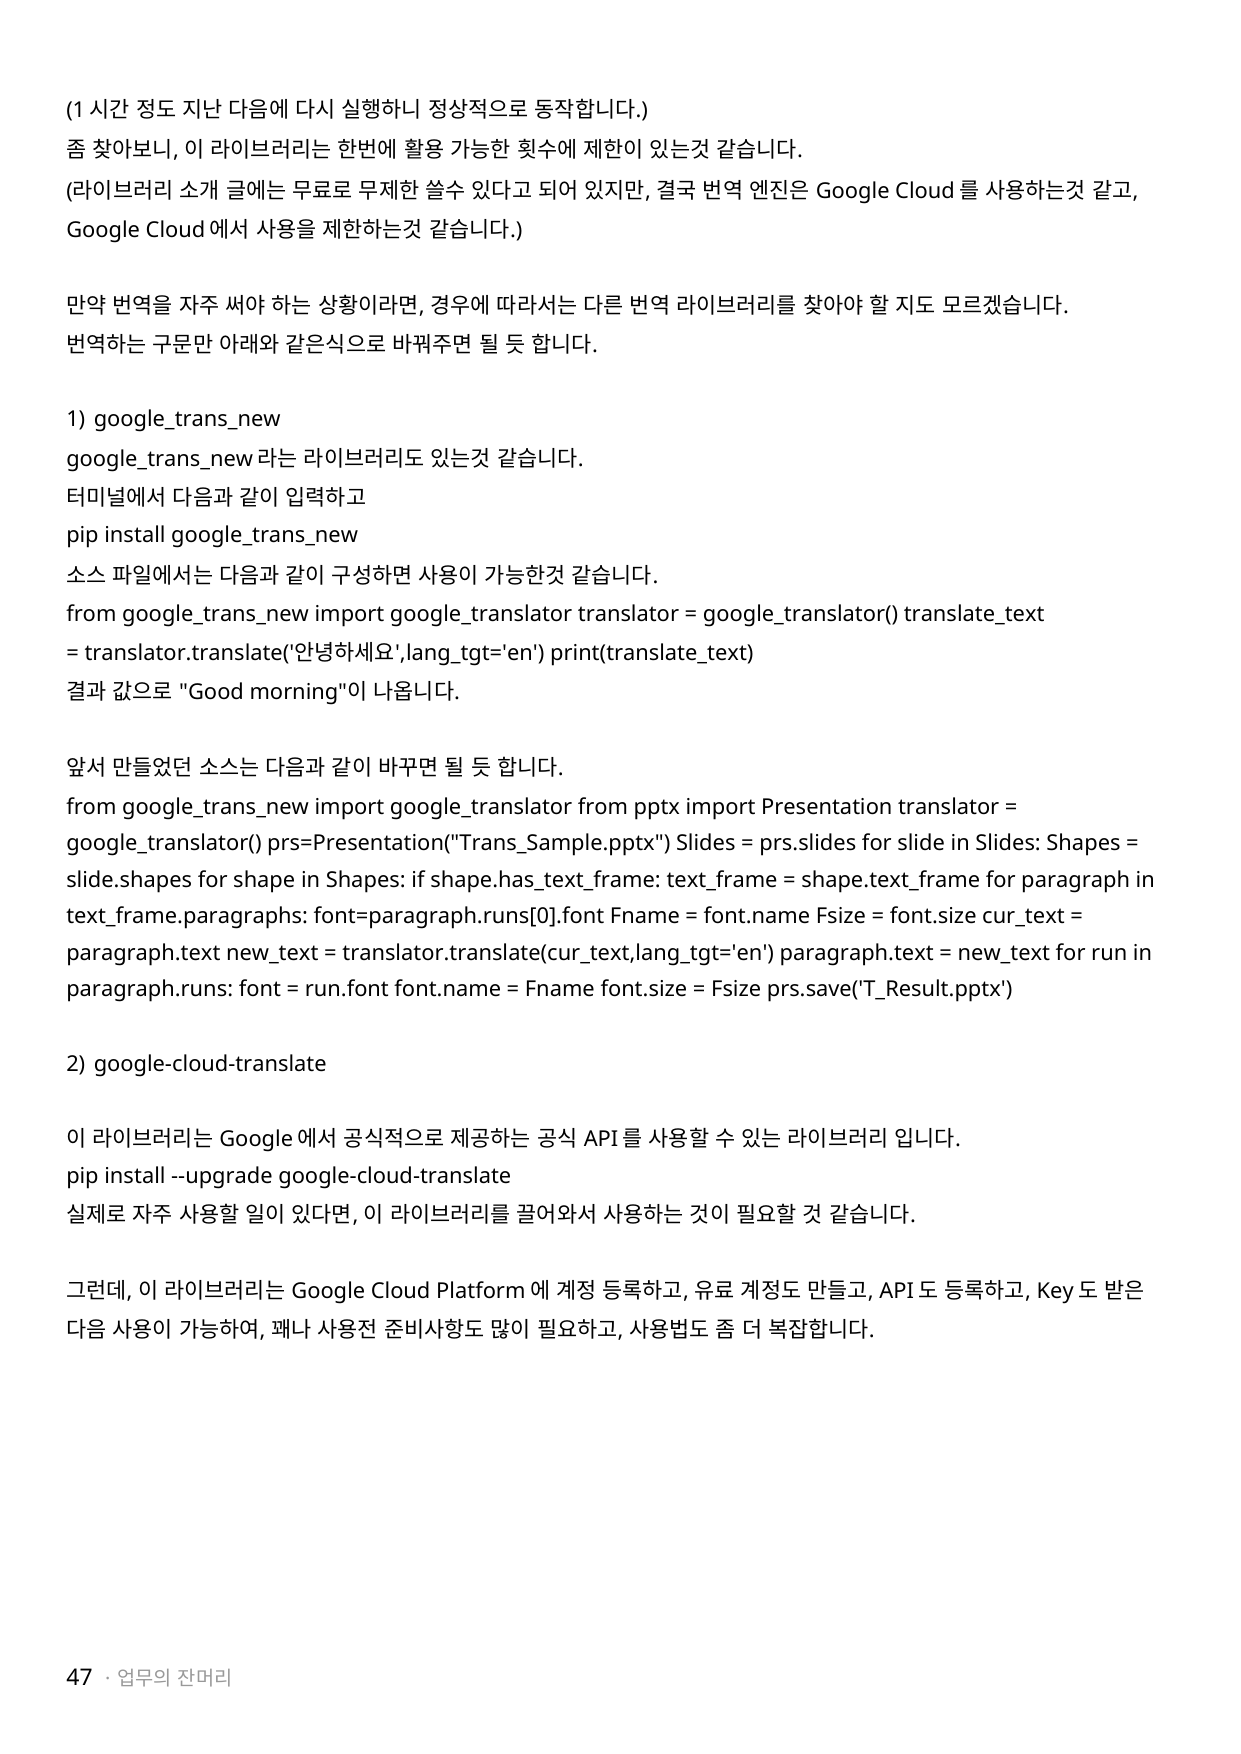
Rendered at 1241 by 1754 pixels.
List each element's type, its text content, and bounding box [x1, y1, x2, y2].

text 좀 찾아보니, 이 라이브러리는 한번에 활용 가능한 횟수에 제한이 있는것 같습니다. [66, 132, 1240, 164]
text pip install google_trans_new [66, 519, 1240, 549]
list google-cloud-translate [66, 1047, 1240, 1077]
text (라이브러리 소개 글에는 무료로 무제한 쓸수 있다고 되어 있지만, 결국 번역 엔진은 Google Cloud를 사용하는것 같고, Google Cloud에서 사용을 제한하는것 같습니다.) [66, 173, 1158, 243]
text 만약 번역을 자주 써야 하는 상황이라면, 경우에 따라서는 다른 번역 라이브러리를 찾아야 할 지도 모르겠습니다. 번역하는 구문만 아래와 같은식으로 바꿔주면 될 듯 합니다. [66, 288, 1092, 359]
text 앞서 만들었던 소스는 다음과 같이 바꾸면 될 듯 합니다. [66, 750, 1240, 782]
text from google_trans_new import google_translator translator = google_translator() translate_text = translator.translate('안녕하세요',lang_tgt='en') print(translate_text) [66, 598, 1059, 667]
text 그런데, 이 라이브러리는 Google Cloud Platform에 계정 등록하고, 유료 계정도 만들고, API도 등록하고, Key도 받은 다음 사용이 가능하여, 꽤나 사용전 준비사항도 많이 필요하고, 사용법도 좀 더 복잡합니다. [66, 1273, 1149, 1343]
list google_trans_new [66, 403, 1240, 433]
text 실제로 자주 사용할 일이 있다면, 이 라이브러리를 끌어와서 사용하는 것이 필요할 것 같습니다. [66, 1197, 1240, 1228]
text from google_trans_new import google_translator from pptx import Presentation translator = google_translator() prs=Presentation("Trans_Sample.pptx") Slides = prs.slides for slide in Slides: Shapes = slide.shapes for shape in Shapes: if shape.has_text_frame: text_frame = shape.text_frame for paragraph in text_frame.paragraphs: font=paragraph.runs[0].font Fname = font.name Fsize = font.size cur_text = paragraph.text new_text = translator.translate(cur_text,lang_tgt='en') paragraph.text = new_text for run in paragraph.runs: font = run.font font.name = Fname font.size = Fsize prs.save('T_Result.pptx') [66, 791, 1157, 1003]
text 소스 파일에서는 다음과 같이 구성하면 사용이 가능한것 같습니다. [66, 558, 1240, 589]
text (1시간 정도 지난 다음에 다시 실행하니 정상적으로 동작합니다.) [66, 92, 1240, 124]
text 결과 값으로 "Good morning"이 나옵니다. [66, 674, 1240, 706]
text 이 라이브러리는 Google에서 공식적으로 제공하는 공식 API를 사용할 수 있는 라이브러리 입니다. pip install --upgrade google-cloud-translate [66, 1121, 970, 1190]
text google_trans_new라는 라이브러리도 있는것 같습니다. 터미널에서 다음과 같이 입력하고 [66, 441, 589, 512]
